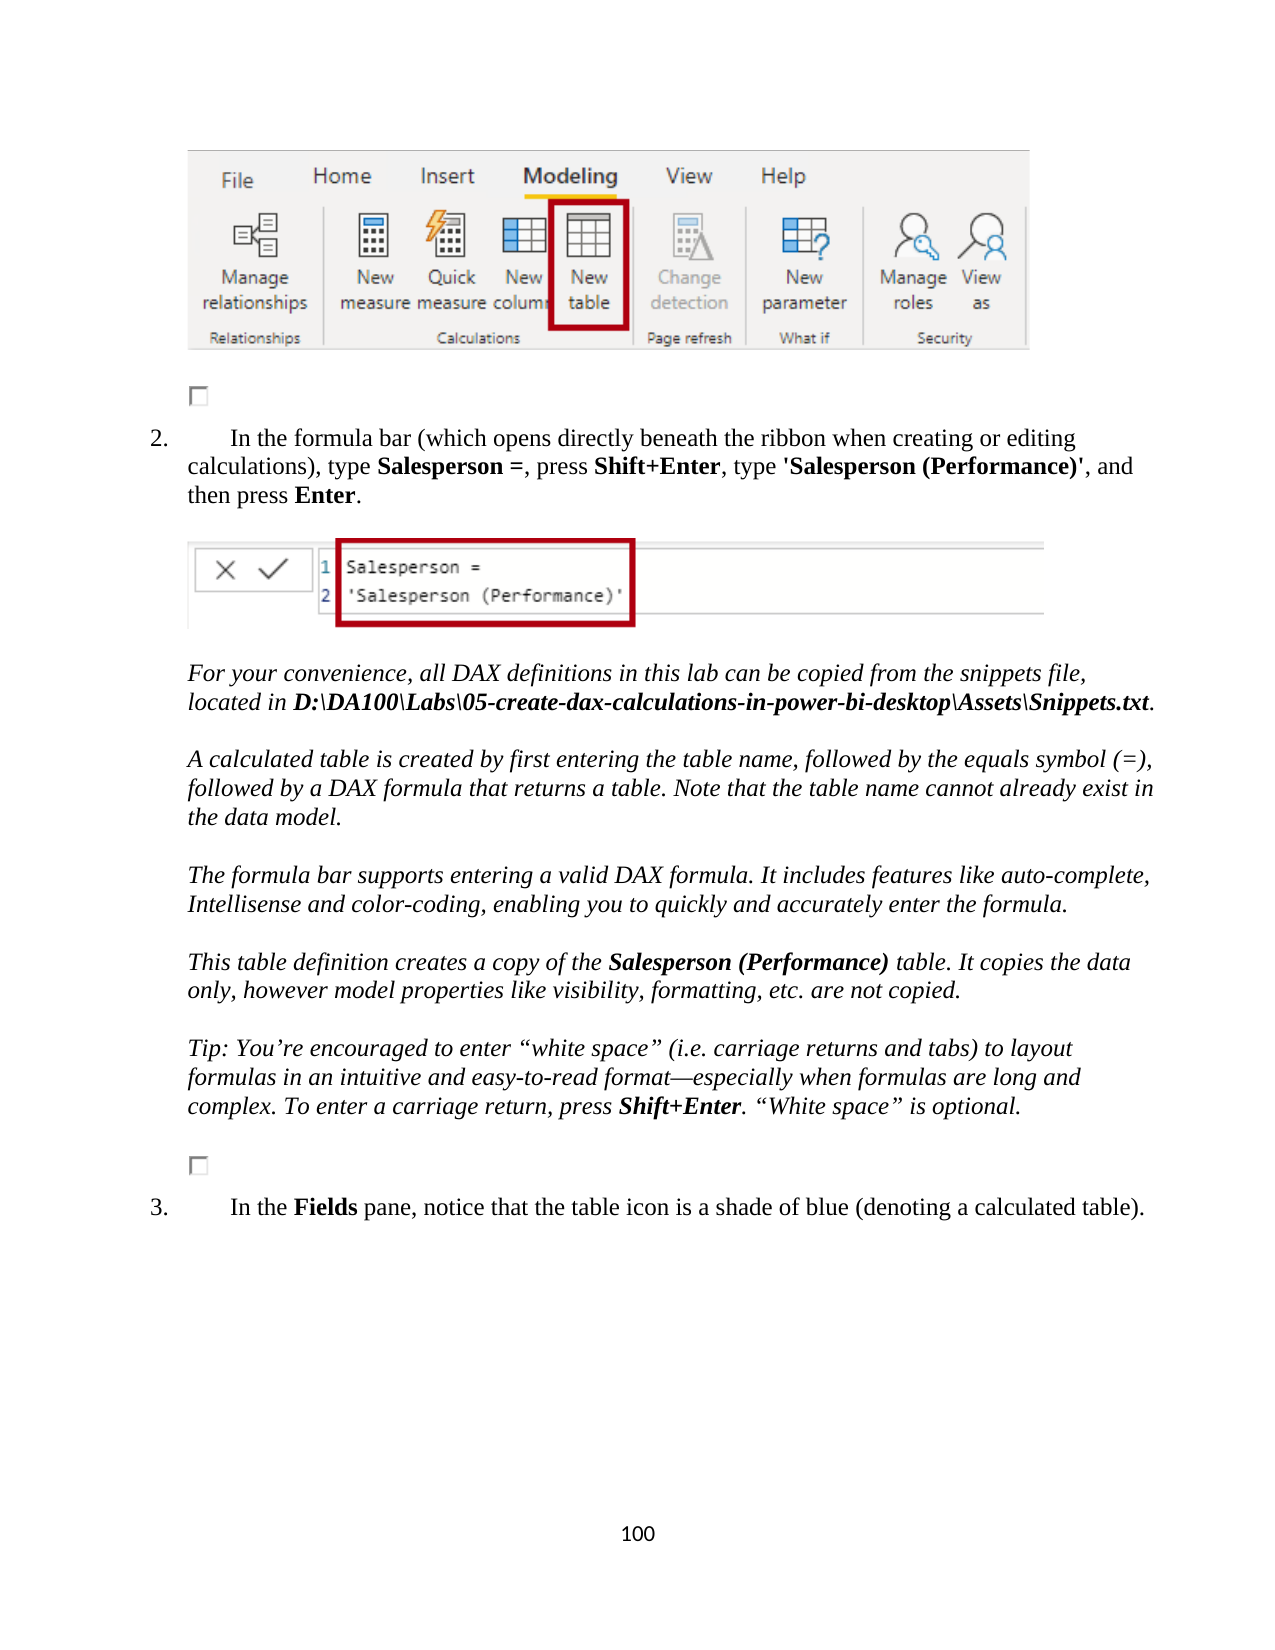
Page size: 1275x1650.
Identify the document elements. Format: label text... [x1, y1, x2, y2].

text A calculated table is created by first entering the table name, followed by the equals symbol (=), followed by a DAX formula that returns a table. Note that the table name cannot already exist in the data model. [187, 744, 1162, 831]
list In the Fields pane, notice that the table icon is a shade of blue (denoting a calculated table). [150, 1149, 1162, 1221]
text For your convenience, all DAX definitions in this lab can be copied from the snippets file, located in D:\DA100\Labs\05-create-dax-calculations-in-power-bi-desktop\Assets\Snippets.txt. [187, 658, 1162, 715]
text The formula bar supports entering a valid DAX formula. It includes features like auto-complete, Intellisense and color-coding, enabling you to quickly and accurately enter the formula. [187, 860, 1162, 917]
picture [187, 538, 1044, 629]
text Tip: You’re encouraged to enter “white space” (i.e. carriage returns and tabs) to layout formulas in an intuitive and easy-to-read format—especially when formulas are long and complex. To enter a carriage return, press Shift+Enter. “White space” is optional. [187, 1033, 1162, 1119]
picture [187, 150, 1030, 350]
list In the formula bar (which opens directly beneath the ribbon when creating or editing calculations), type Salesperson =, press Shift+Enter, type 'Salesperson (Performance)', and then press Enter. [150, 379, 1162, 509]
text This table definition creates a copy of the Salesperson (Performance) table. It copies the data only, however model properties like visibility, formatting, etc. are not copied. [187, 947, 1162, 1004]
